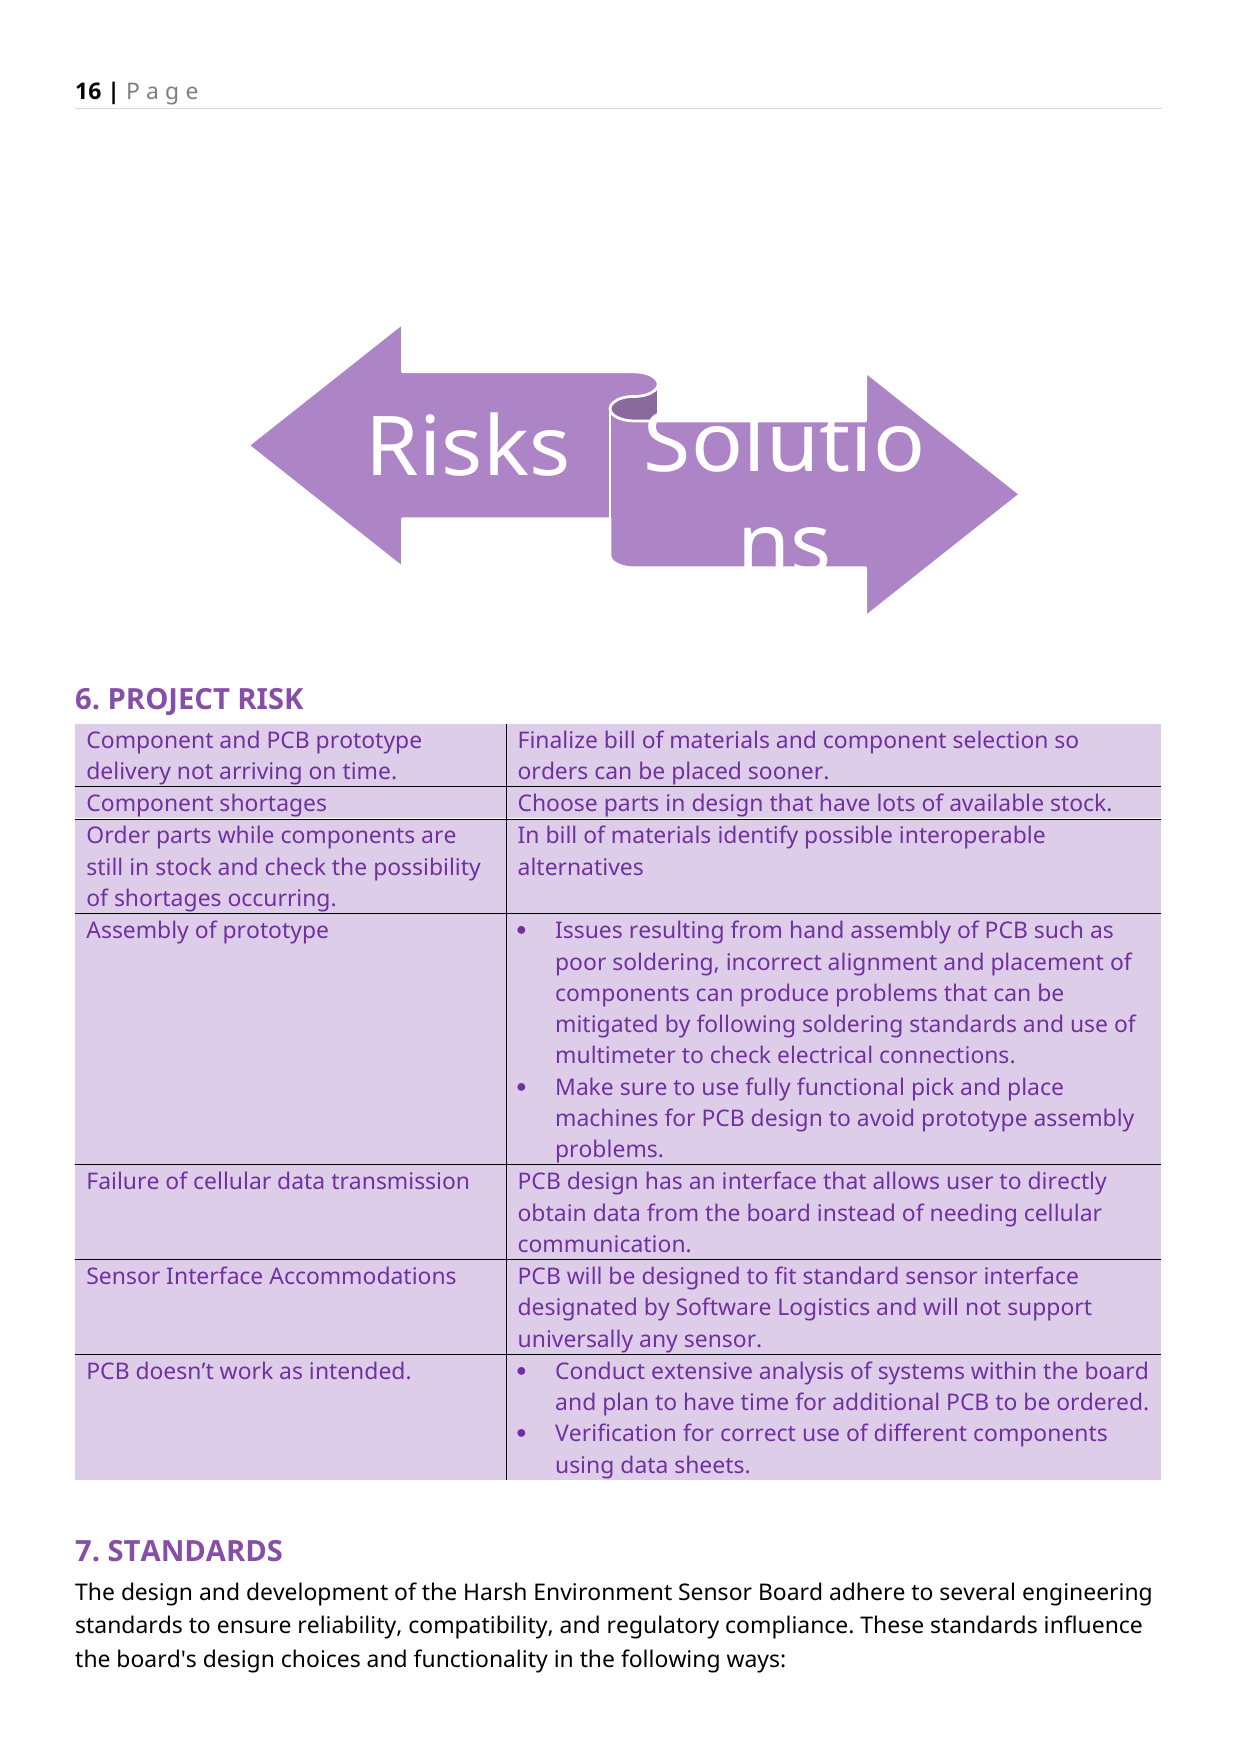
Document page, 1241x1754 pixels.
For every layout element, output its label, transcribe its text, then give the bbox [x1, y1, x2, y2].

table_cell Conduct extensive analysis of systems within the board and plan to have time for additional PCB to be ordered. Verification for correct use of different components using data sheets. [507, 1355, 1161, 1480]
table_cell Sensor Interface Accommodations [75, 1260, 506, 1354]
table_cell Failure of cellular data transmission [75, 1165, 506, 1259]
table_cell Assembly of prototype [75, 914, 506, 1164]
table_cell Issues resulting from hand assembly of PCB such as poor soldering, incorrect alignment and placement of components can produce problems that can be mitigated by following soldering standards and use of multimeter to check electrical connections. Make sure to use fully functional pick and place machines for PCB design to avoid prototype assembly problems. [507, 914, 1161, 1164]
subtitle 7. STANDARDS [75, 1530, 1162, 1569]
table_cell In bill of materials identify possible interoperable alternatives [507, 820, 1161, 913]
table_header Finalize bill of materials and component selection so orders can be placed sooner. [507, 724, 1161, 786]
table_cell PCB design has an interface that allows user to directly obtain data from the board instead of needing cellular communication. [507, 1165, 1161, 1259]
subtitle 6. PROJECT RISK [75, 317, 1162, 718]
text The design and development of the Harsh Environment Sensor Board adhere to several engineering standards to ensure reliability, compatibility, and regulatory compliance. These standards influence the board's design choices and functionality in the following ways: [75, 1576, 1162, 1674]
table_cell Component shortages [75, 787, 506, 818]
table_cell Order parts while components are still in stock and check the possibility of shortages occurring. [75, 820, 506, 913]
table_header Component and PCB prototype delivery not arriving on time. [75, 724, 506, 786]
table_cell PCB will be designed to fit standard sensor interface designated by Software Logistics and will not support universally any sensor. [507, 1260, 1161, 1354]
table_cell PCB doesn’t work as intended. [75, 1355, 506, 1480]
table_cell Choose parts in design that have lots of available stock. [507, 787, 1161, 818]
